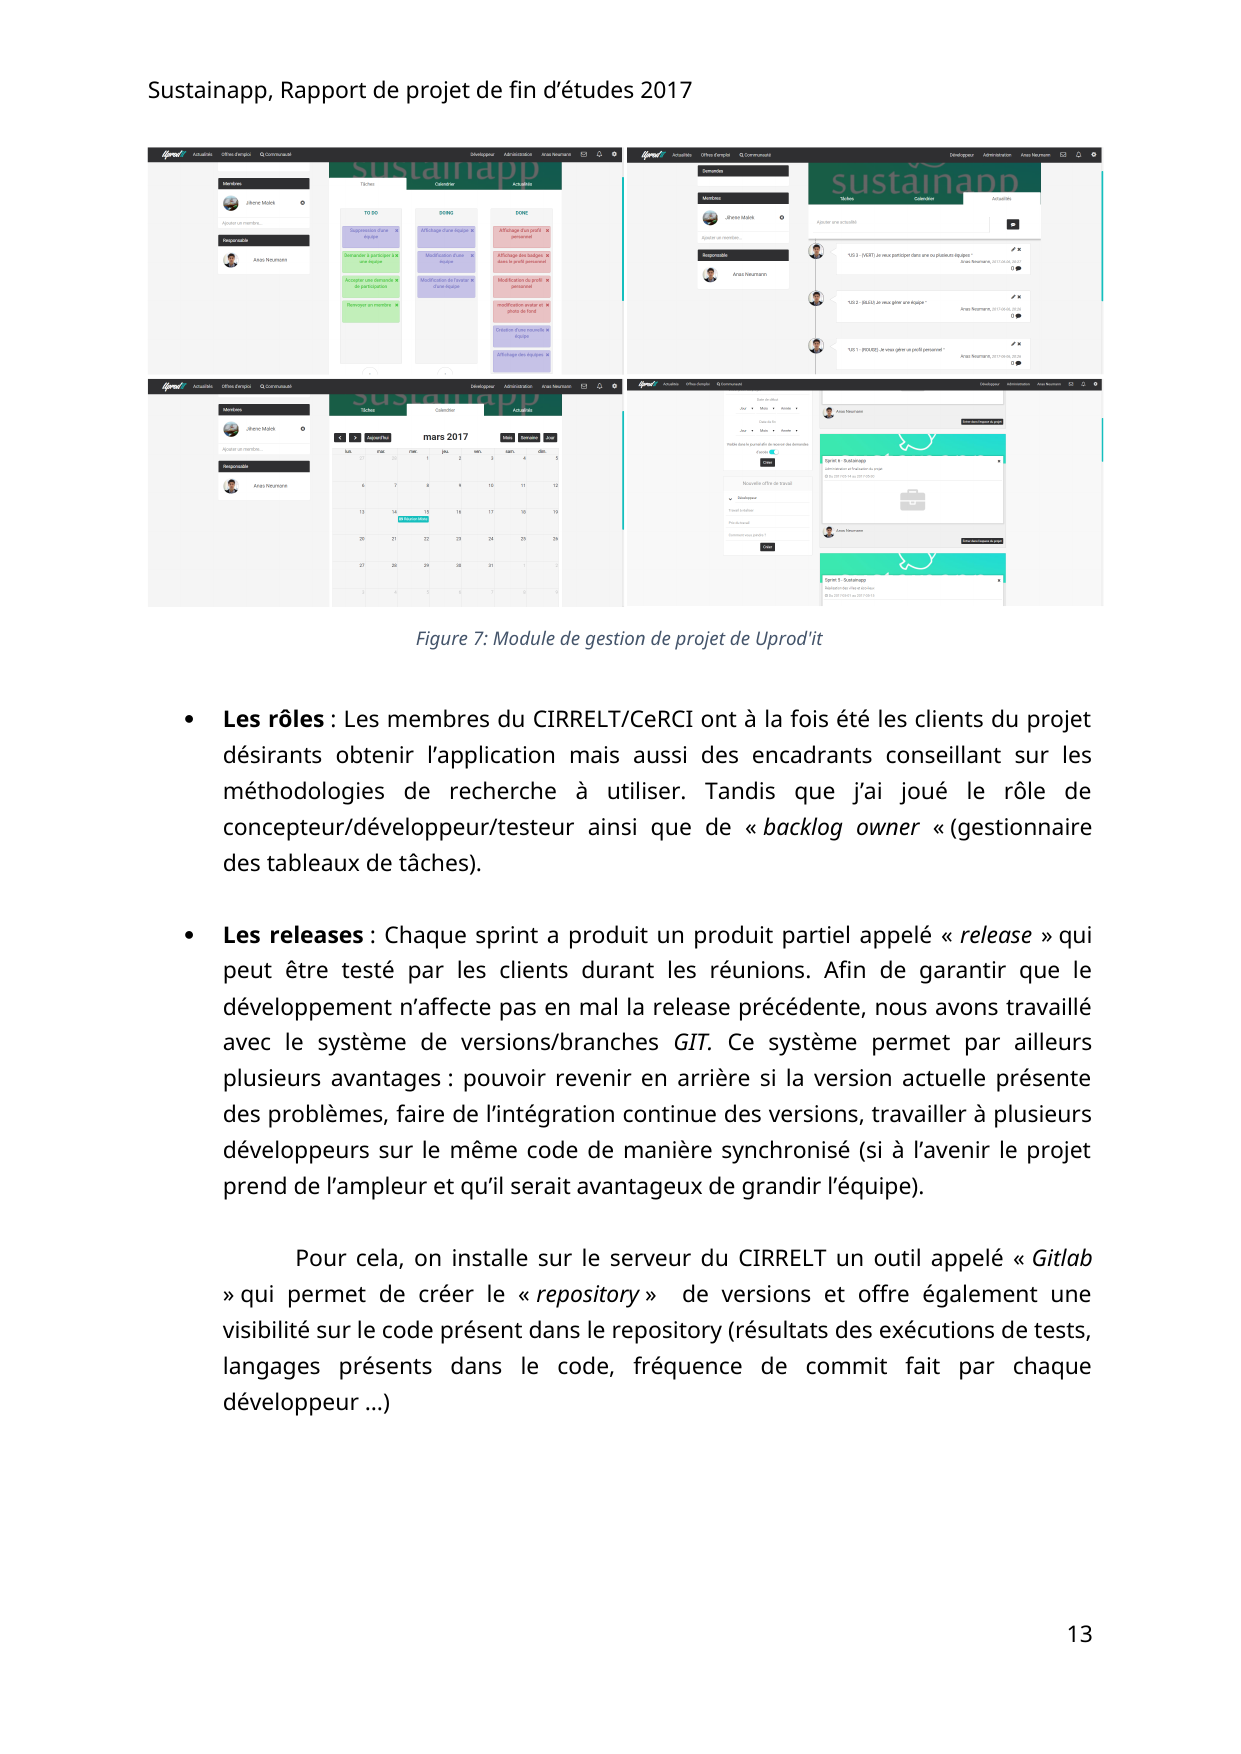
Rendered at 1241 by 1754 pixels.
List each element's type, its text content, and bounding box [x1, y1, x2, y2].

list Pour cela, on installe sur le serveur du CIRRELT un outil appelé « Gitlab » qui permet de créer le « repository » de versions et offre également une visibilité sur le code présent dans le repository (résultats des exécutions de tests, langages présents dans le code, fréquence de commit fait par chaque développeur …) [223, 1242, 1093, 1417]
picture [147, 147, 1106, 608]
list Les releases : Chaque sprint a produit un produit partiel appelé « release » qui peut être testé par les clients durant les réunions. Afin de garantir que le développement n’affecte pas en mal la release précédente, nous avons travaillé avec le système de versions/branches GIT. Ce système permet par ailleurs plusieurs avantages : pouvoir revenir en arrière si la version actuelle présente des problèmes, faire de l’intégration continue des versions, travailler à plusieurs développeurs sur le même code de manière synchronisé (si à l’avenir le projet prend de l’ampleur et qu’il serait avantageux de grandir l’équipe). [185, 918, 1093, 1201]
list Les rôles : Les membres du CIRRELT/CeRCI ont à la fois été les clients du projet désirants obtenir l’application mais aussi des encadrants conseillant sur les méthodologies de recherche à utiliser. Tandis que j’ai joué le rôle de concepteur/développeur/testeur ainsi que de « backlog owner « (gestionnaire des tableaux de tâches). [185, 703, 1093, 878]
text Figure 7: Module de gestion de projet de Uprod'it [148, 625, 1093, 651]
